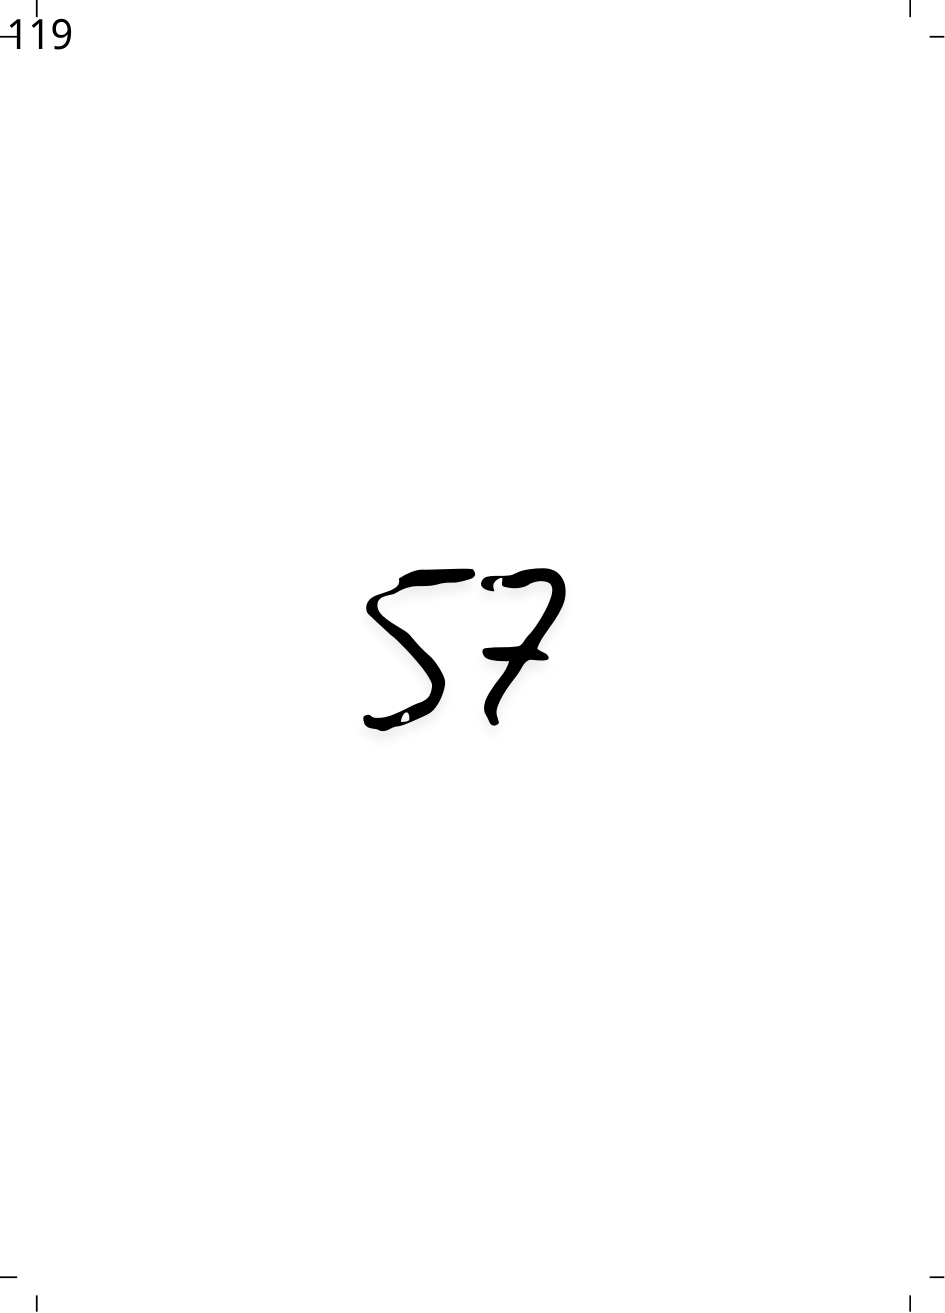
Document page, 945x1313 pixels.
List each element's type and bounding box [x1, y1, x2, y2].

picture [343, 454, 588, 857]
